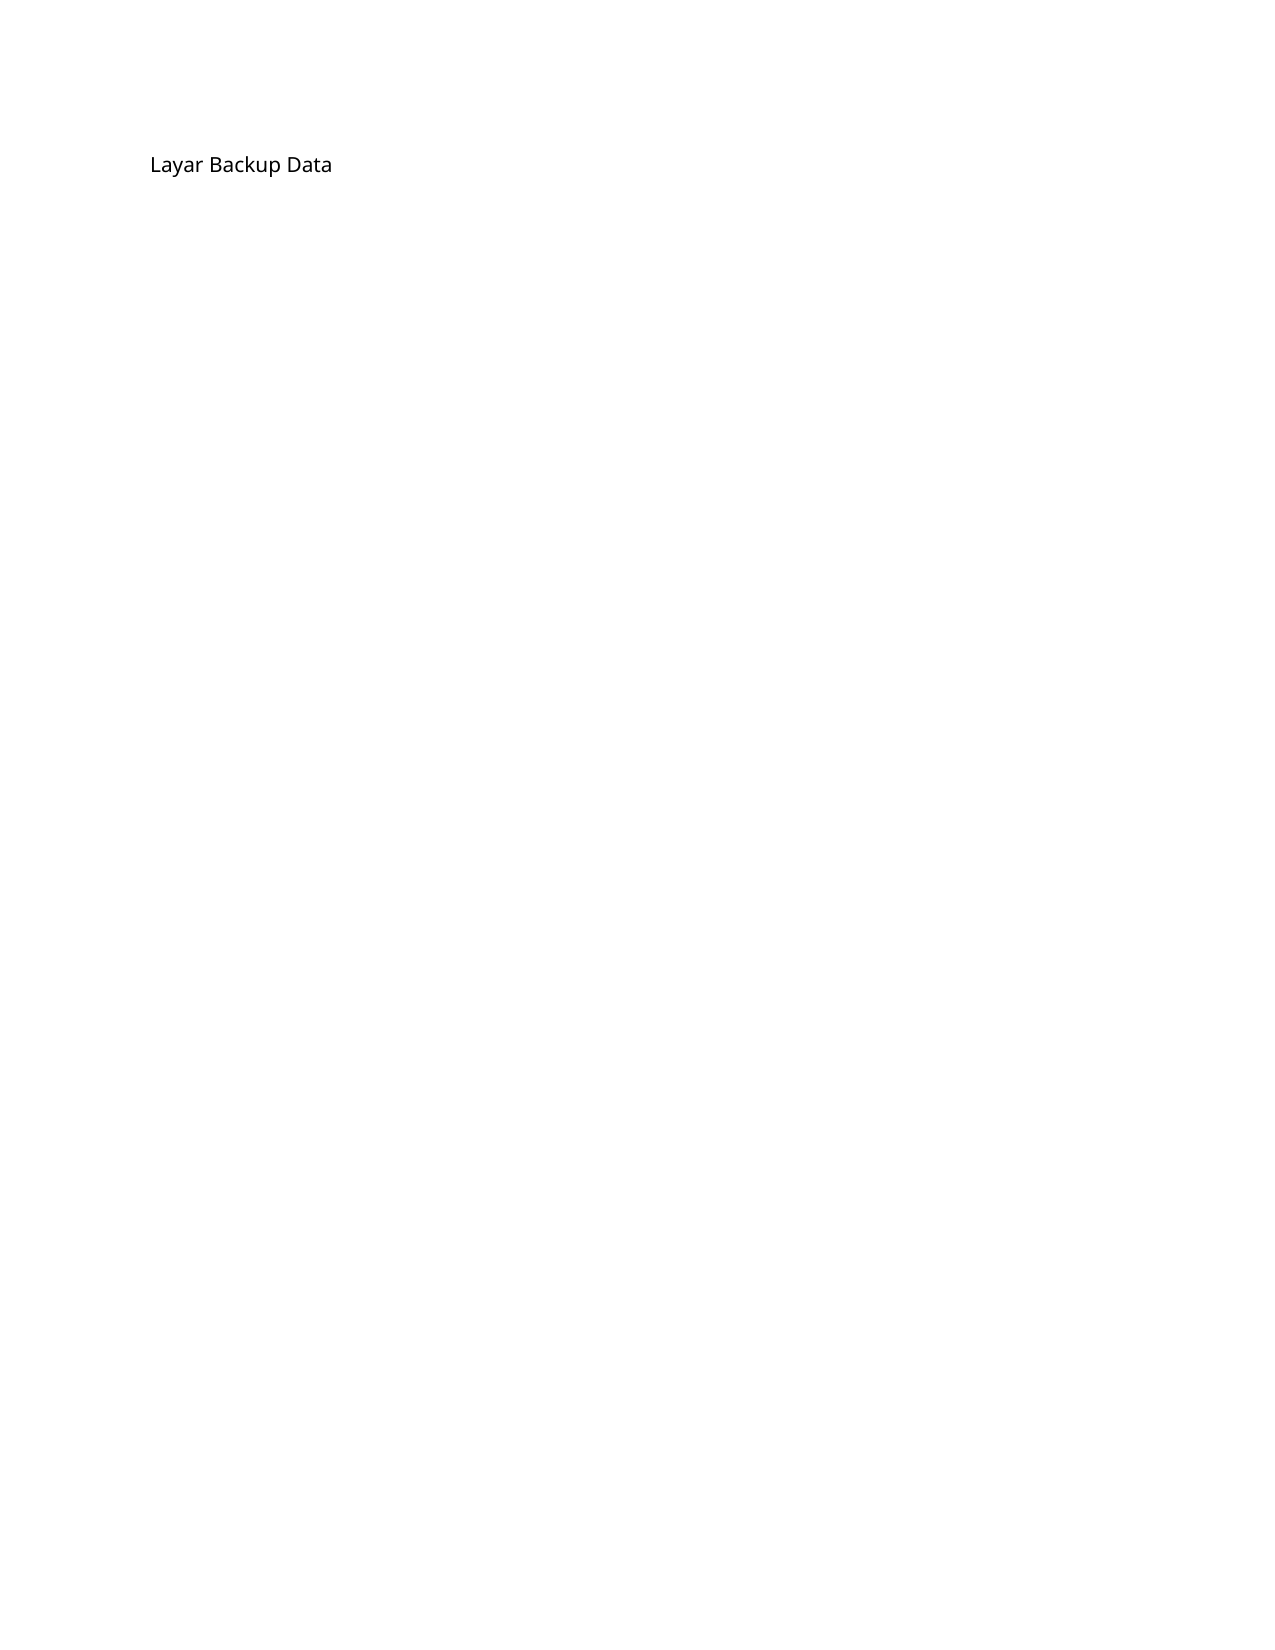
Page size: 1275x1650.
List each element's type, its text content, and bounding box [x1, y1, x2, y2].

text Layar Backup Data [150, 150, 1125, 178]
